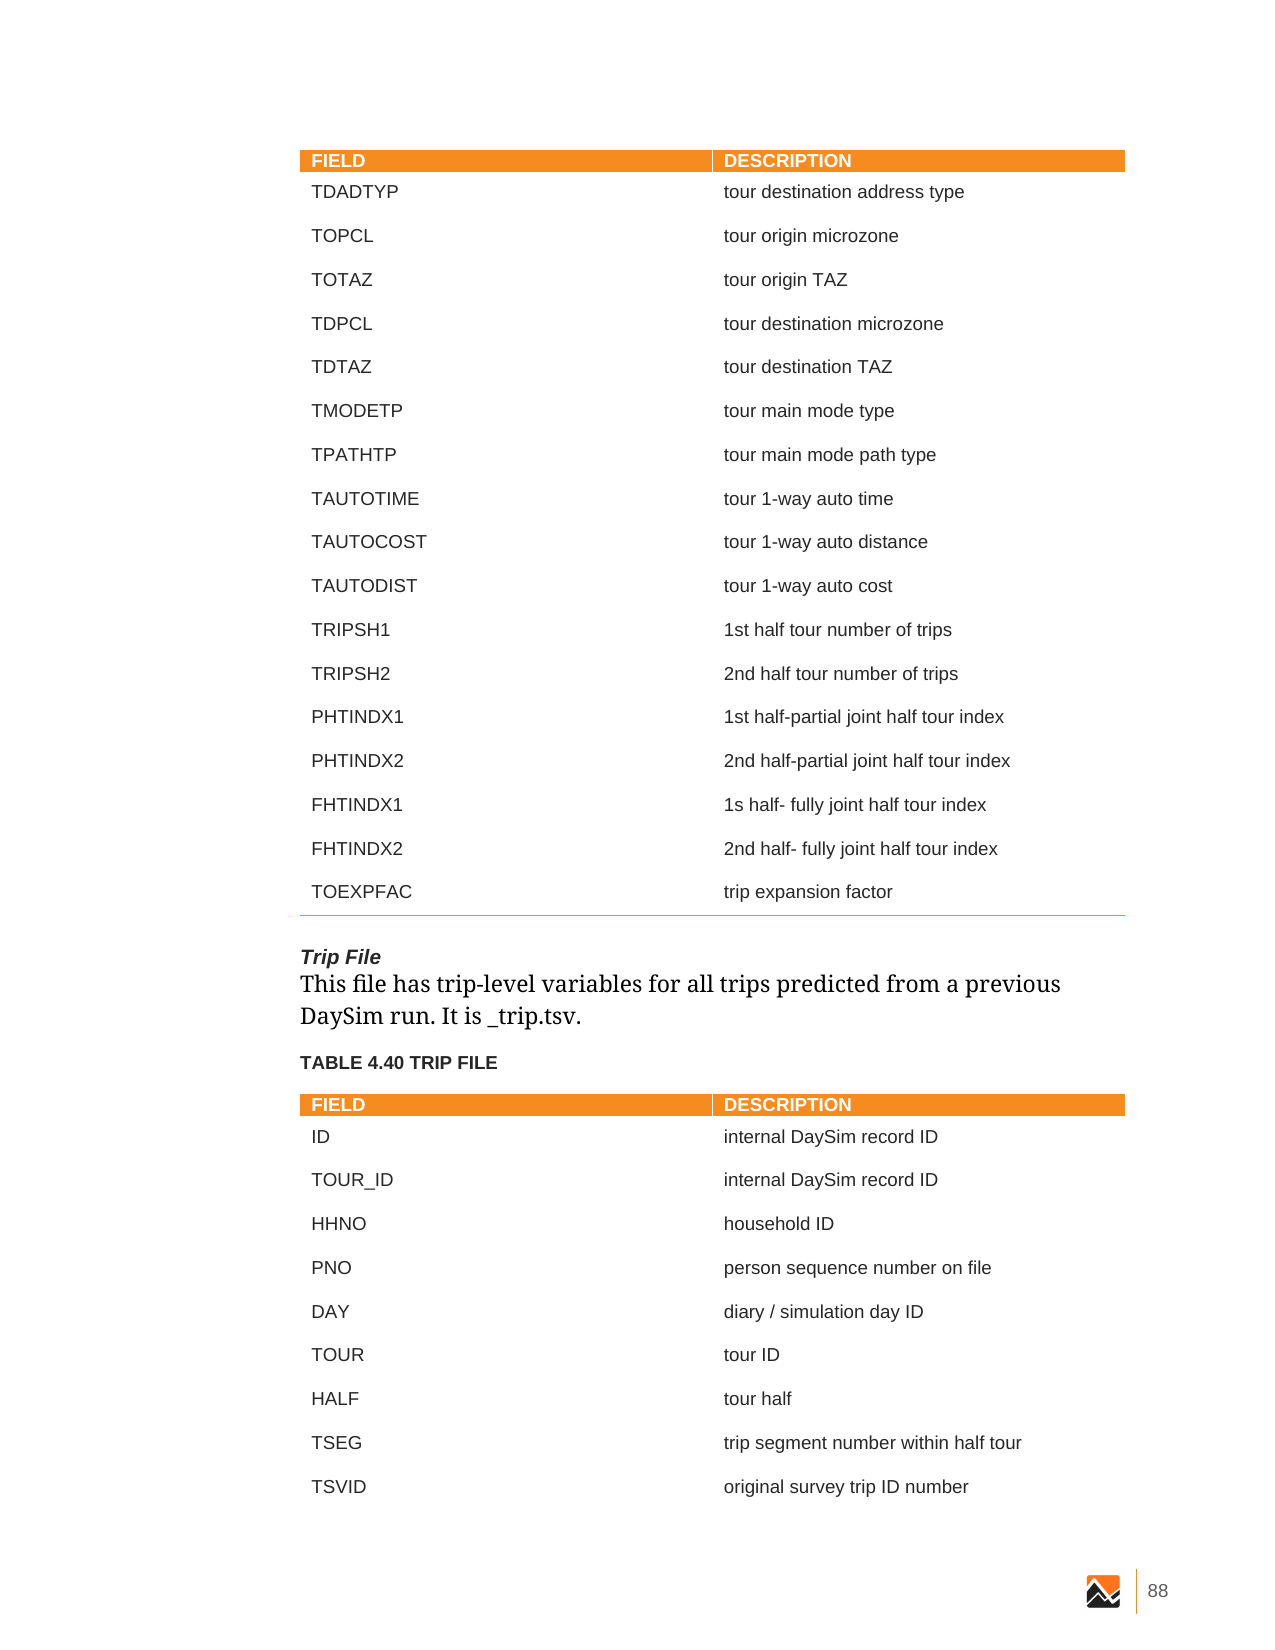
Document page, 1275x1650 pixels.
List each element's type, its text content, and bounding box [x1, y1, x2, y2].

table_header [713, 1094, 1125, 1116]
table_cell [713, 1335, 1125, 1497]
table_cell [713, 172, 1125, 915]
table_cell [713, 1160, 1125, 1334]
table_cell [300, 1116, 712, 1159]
picture [1080, 1568, 1125, 1614]
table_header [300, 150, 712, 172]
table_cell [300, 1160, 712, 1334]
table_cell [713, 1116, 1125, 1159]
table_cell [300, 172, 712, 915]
text This file has trip-level variables for all trips predicted from a previous DaySim run. It is _trip.tsv. [300, 968, 1125, 1031]
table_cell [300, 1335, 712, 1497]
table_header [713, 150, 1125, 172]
subtitle Trip File [300, 937, 1125, 968]
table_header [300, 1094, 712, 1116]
